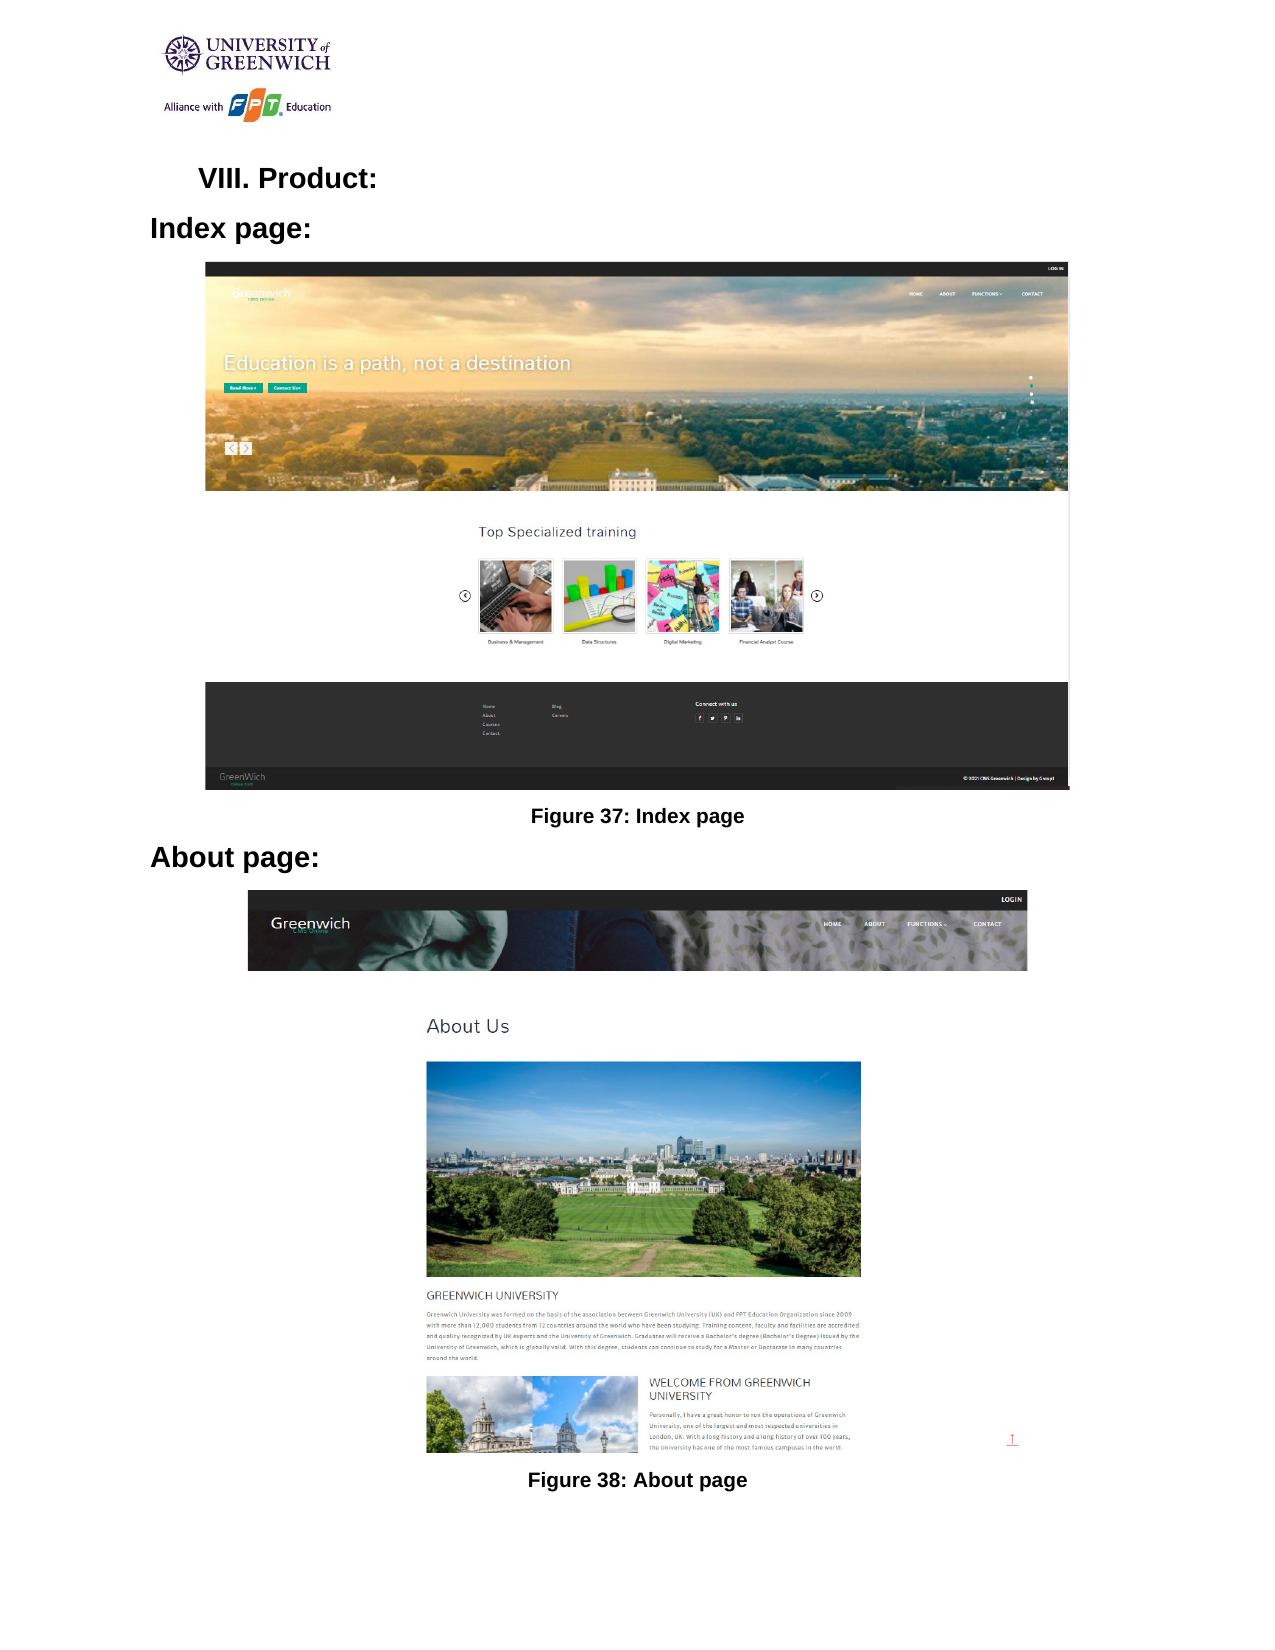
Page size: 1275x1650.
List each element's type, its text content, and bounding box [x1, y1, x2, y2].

text Figure 38: About page [150, 1467, 1125, 1491]
picture [150, 21, 343, 133]
picture [247, 890, 1028, 1453]
text Figure 37: Index page [150, 804, 1125, 828]
subtitle VIII. Product: [198, 161, 1125, 195]
text About page: [150, 840, 1125, 874]
text Index page: [150, 212, 1125, 245]
picture [205, 261, 1070, 790]
